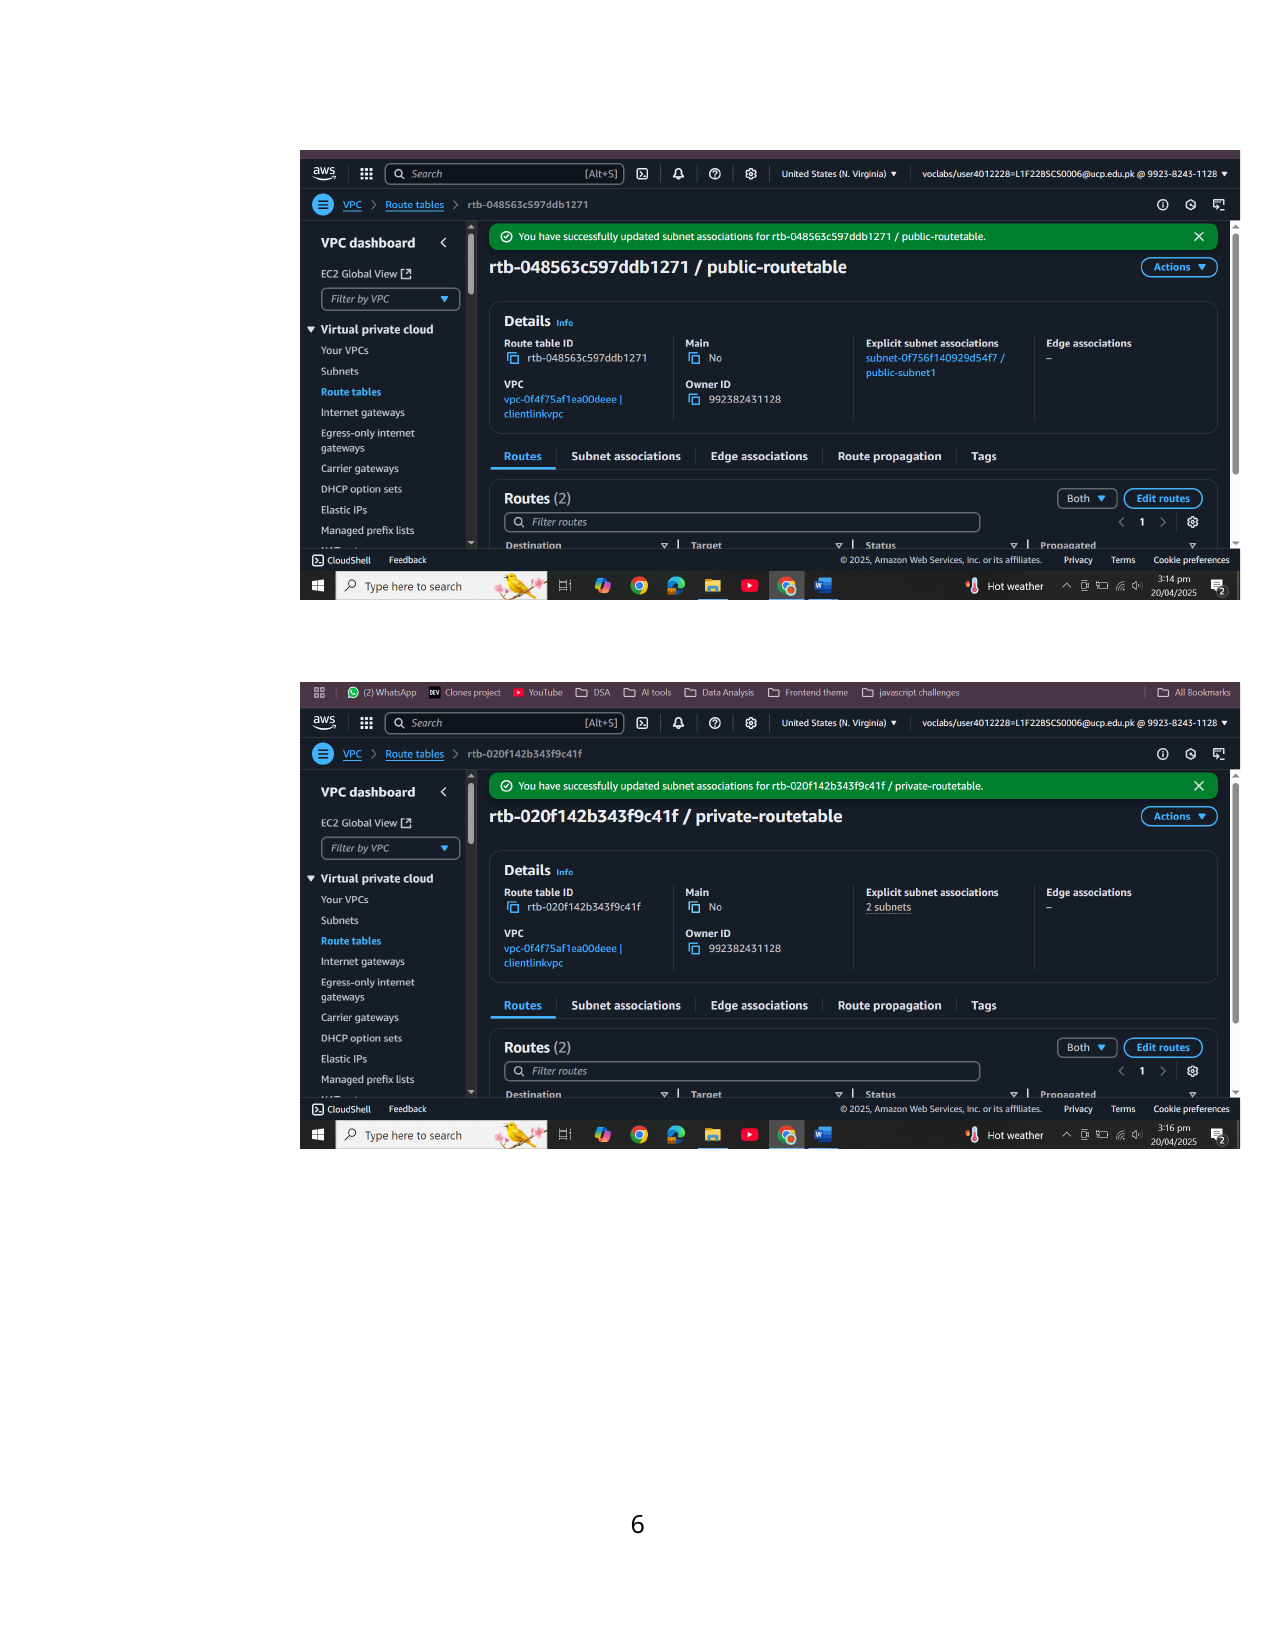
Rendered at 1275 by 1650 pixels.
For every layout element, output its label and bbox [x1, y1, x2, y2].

picture [300, 150, 1241, 600]
picture [300, 682, 1241, 1149]
